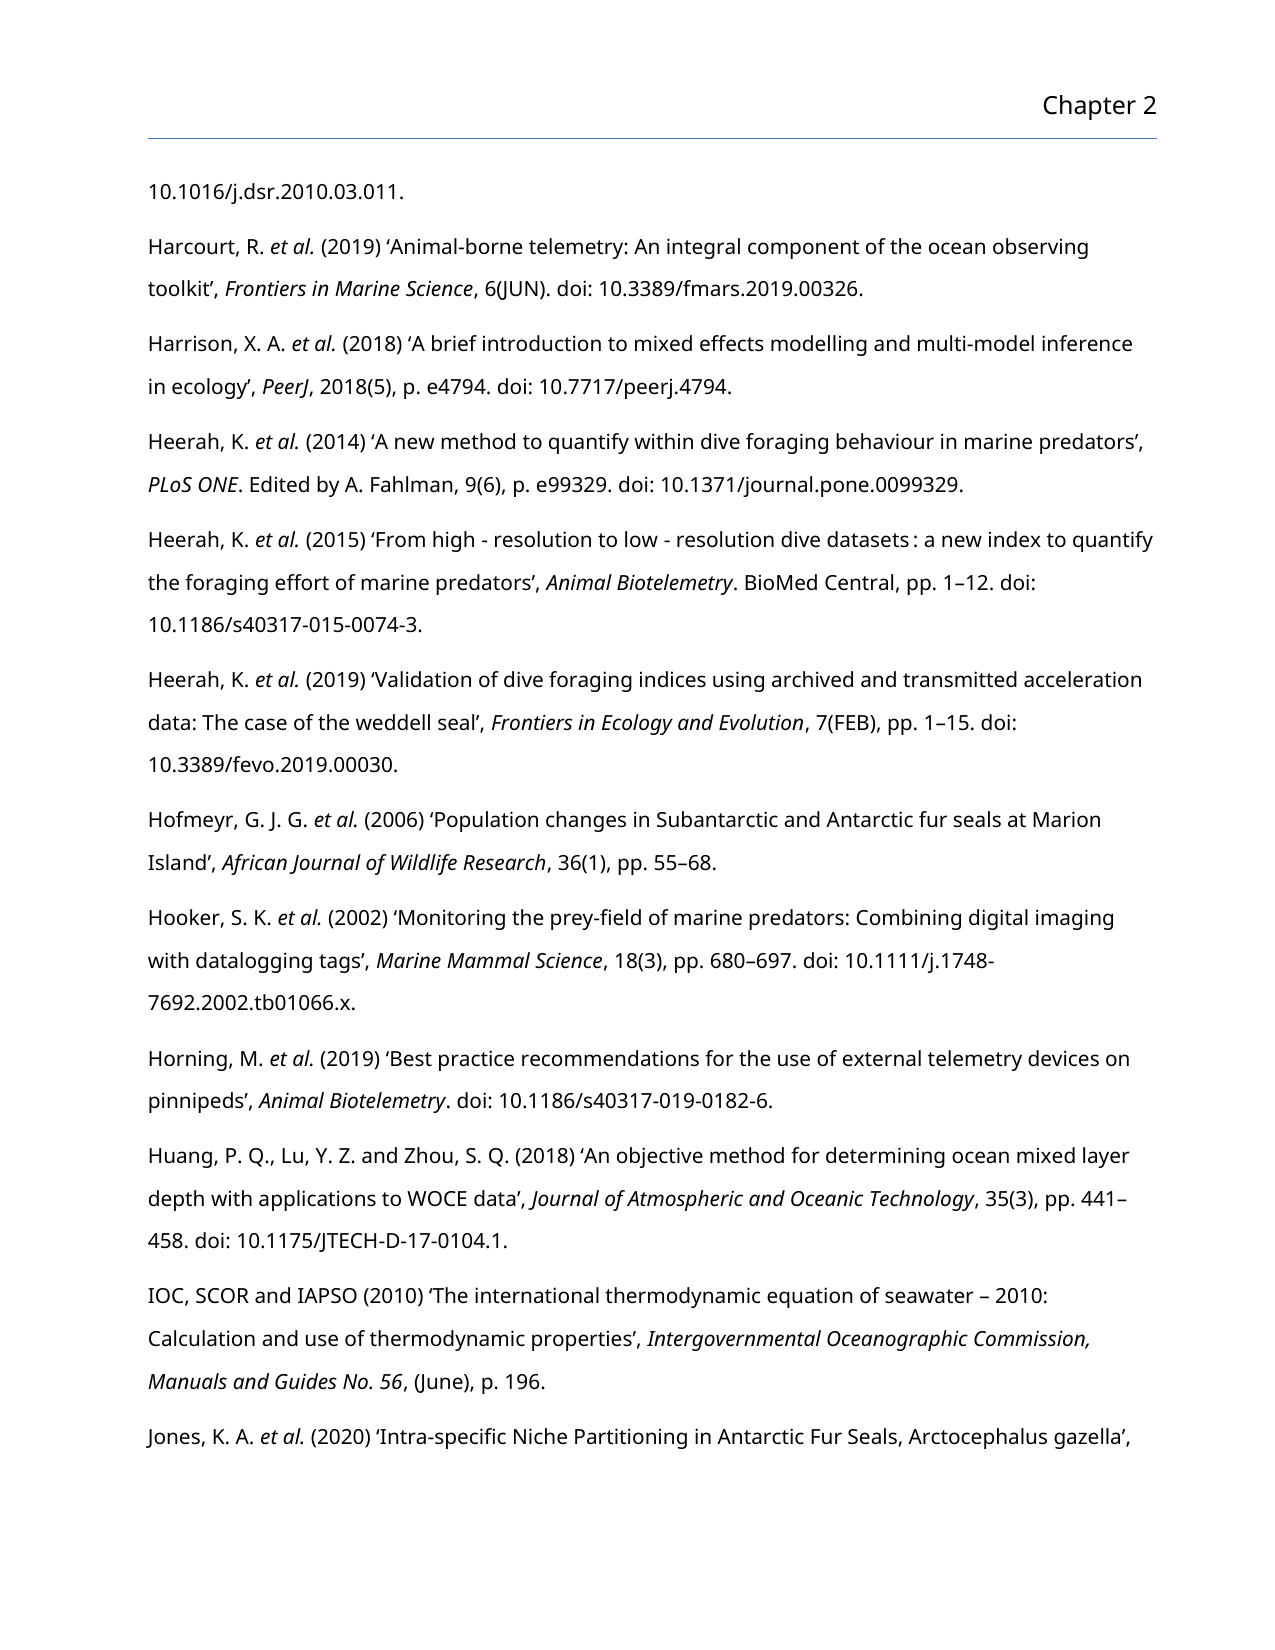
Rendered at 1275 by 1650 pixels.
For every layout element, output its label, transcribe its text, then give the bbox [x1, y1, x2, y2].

text Heerah, K. et al. (2015) ‘From high ‑ resolution to low ‑ resolution dive datasets : a new index to quantify the foraging effort of marine predators’, Animal Biotelemetry. BioMed Central, pp. 1–12. doi: 10.1186/s40317-015-0074-3. [148, 525, 1157, 639]
text Heerah, K. et al. (2019) ‘Validation of dive foraging indices using archived and transmitted acceleration data: The case of the weddell seal’, Frontiers in Ecology and Evolution, 7(FEB), pp. 1–15. doi: 10.3389/fevo.2019.00030. [148, 665, 1157, 779]
text Harcourt, R. et al. (2019) ‘Animal-borne telemetry: An integral component of the ocean observing toolkit’, Frontiers in Marine Science, 6(JUN). doi: 10.3389/fmars.2019.00326. [148, 232, 1157, 303]
text Hooker, S. K. et al. (2002) ‘Monitoring the prey-field of marine predators: Combining digital imaging with datalogging tags’, Marine Mammal Science, 18(3), pp. 680–697. doi: 10.1111/j.1748-7692.2002.tb01066.x. [148, 903, 1157, 1017]
text Hofmeyr, G. J. G. et al. (2006) ‘Population changes in Subantarctic and Antarctic fur seals at Marion Island’, African Journal of Wildlife Research, 36(1), pp. 55–68. [148, 806, 1157, 877]
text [148, 177, 1157, 205]
text IOC, SCOR and IAPSO (2010) ‘The international thermodynamic equation of seawater – 2010: Calculation and use of thermodynamic properties’, Intergovernmental Oceanographic Commission, Manuals and Guides No. 56, (June), p. 196. [148, 1282, 1157, 1395]
text Heerah, K. et al. (2014) ‘A new method to quantify within dive foraging behaviour in marine predators’, PLoS ONE. Edited by A. Fahlman, 9(6), p. e99329. doi: 10.1371/journal.pone.0099329. [148, 427, 1157, 498]
text Horning, M. et al. (2019) ‘Best practice recommendations for the use of external telemetry devices on pinnipeds’, Animal Biotelemetry. doi: 10.1186/s40317-019-0182-6. [148, 1044, 1157, 1115]
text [148, 1422, 1157, 1450]
text Huang, P. Q., Lu, Y. Z. and Zhou, S. Q. (2018) ‘An objective method for determining ocean mixed layer depth with applications to WOCE data’, Journal of Atmospheric and Oceanic Technology, 35(3), pp. 441–458. doi: 10.1175/JTECH-D-17-0104.1. [148, 1141, 1157, 1255]
text Harrison, X. A. et al. (2018) ‘A brief introduction to mixed effects modelling and multi-model inference in ecology’, PeerJ, 2018(5), p. e4794. doi: 10.7717/peerj.4794. [148, 329, 1157, 401]
